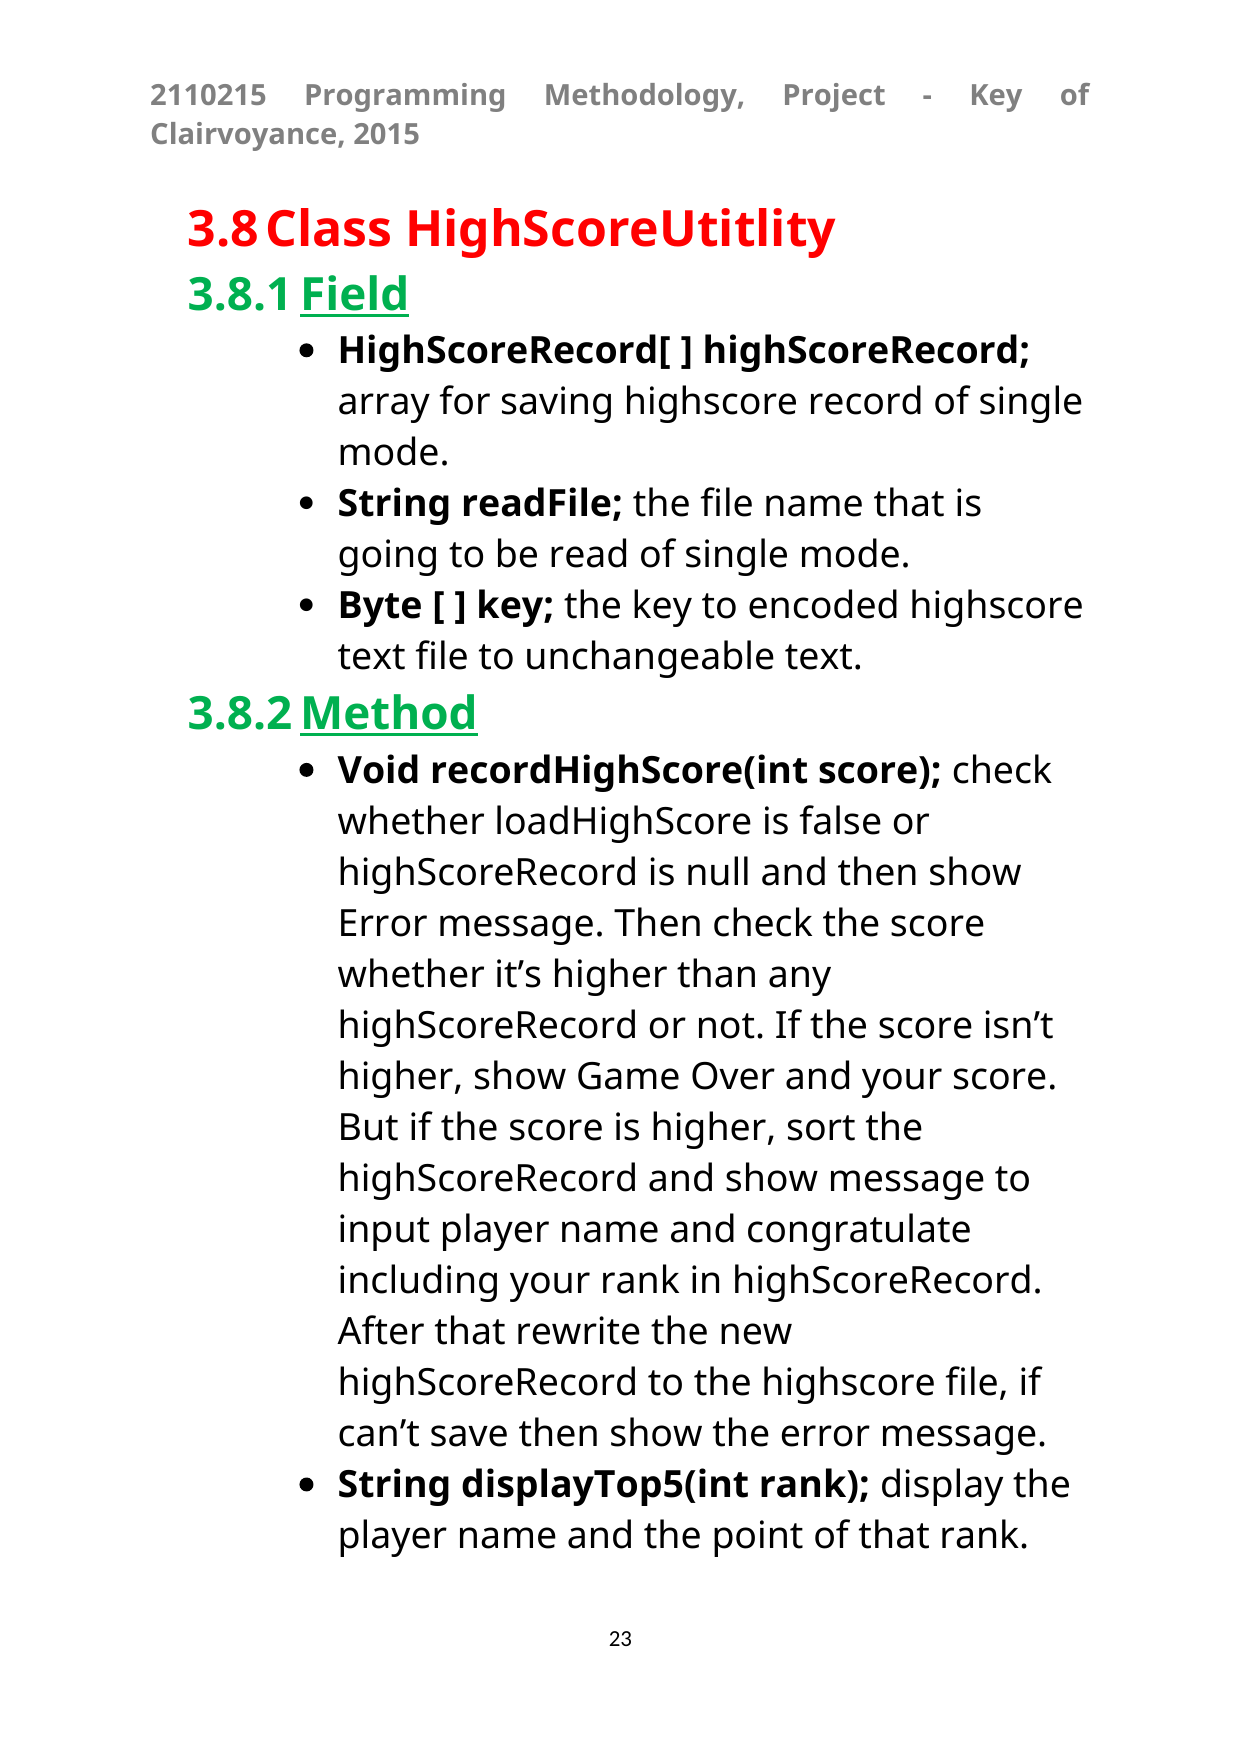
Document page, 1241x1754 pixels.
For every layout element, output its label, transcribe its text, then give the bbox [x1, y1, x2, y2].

list Byte [ ] key; the key to encoded highscore text file to unchangeable text. [300, 578, 1090, 681]
list HighScoreRecord[ ] highScoreRecord; array for saving highscore record of single mode. [300, 323, 1090, 476]
list Class HighScoreUtitlity [187, 193, 1090, 261]
list Method [187, 681, 1090, 743]
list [300, 1458, 1090, 1560]
list Field [187, 261, 1090, 323]
list Void recordHighScore(int score); check whether loadHighScore is false or highScoreRecord is null and then show Error message. Then check the score whether it’s higher than any highScoreRecord or not. If the score isn’t higher, show Game Over and your score. But if the score is higher, sort the highScoreRecord and show message to input player name and congratulate including your rank in highScoreRecord. After that rewrite the new highScoreRecord to the highscore file, if can’t save then show the error message. [300, 743, 1090, 1458]
list String readFile; the file name that is going to be read of single mode. [300, 476, 1090, 578]
